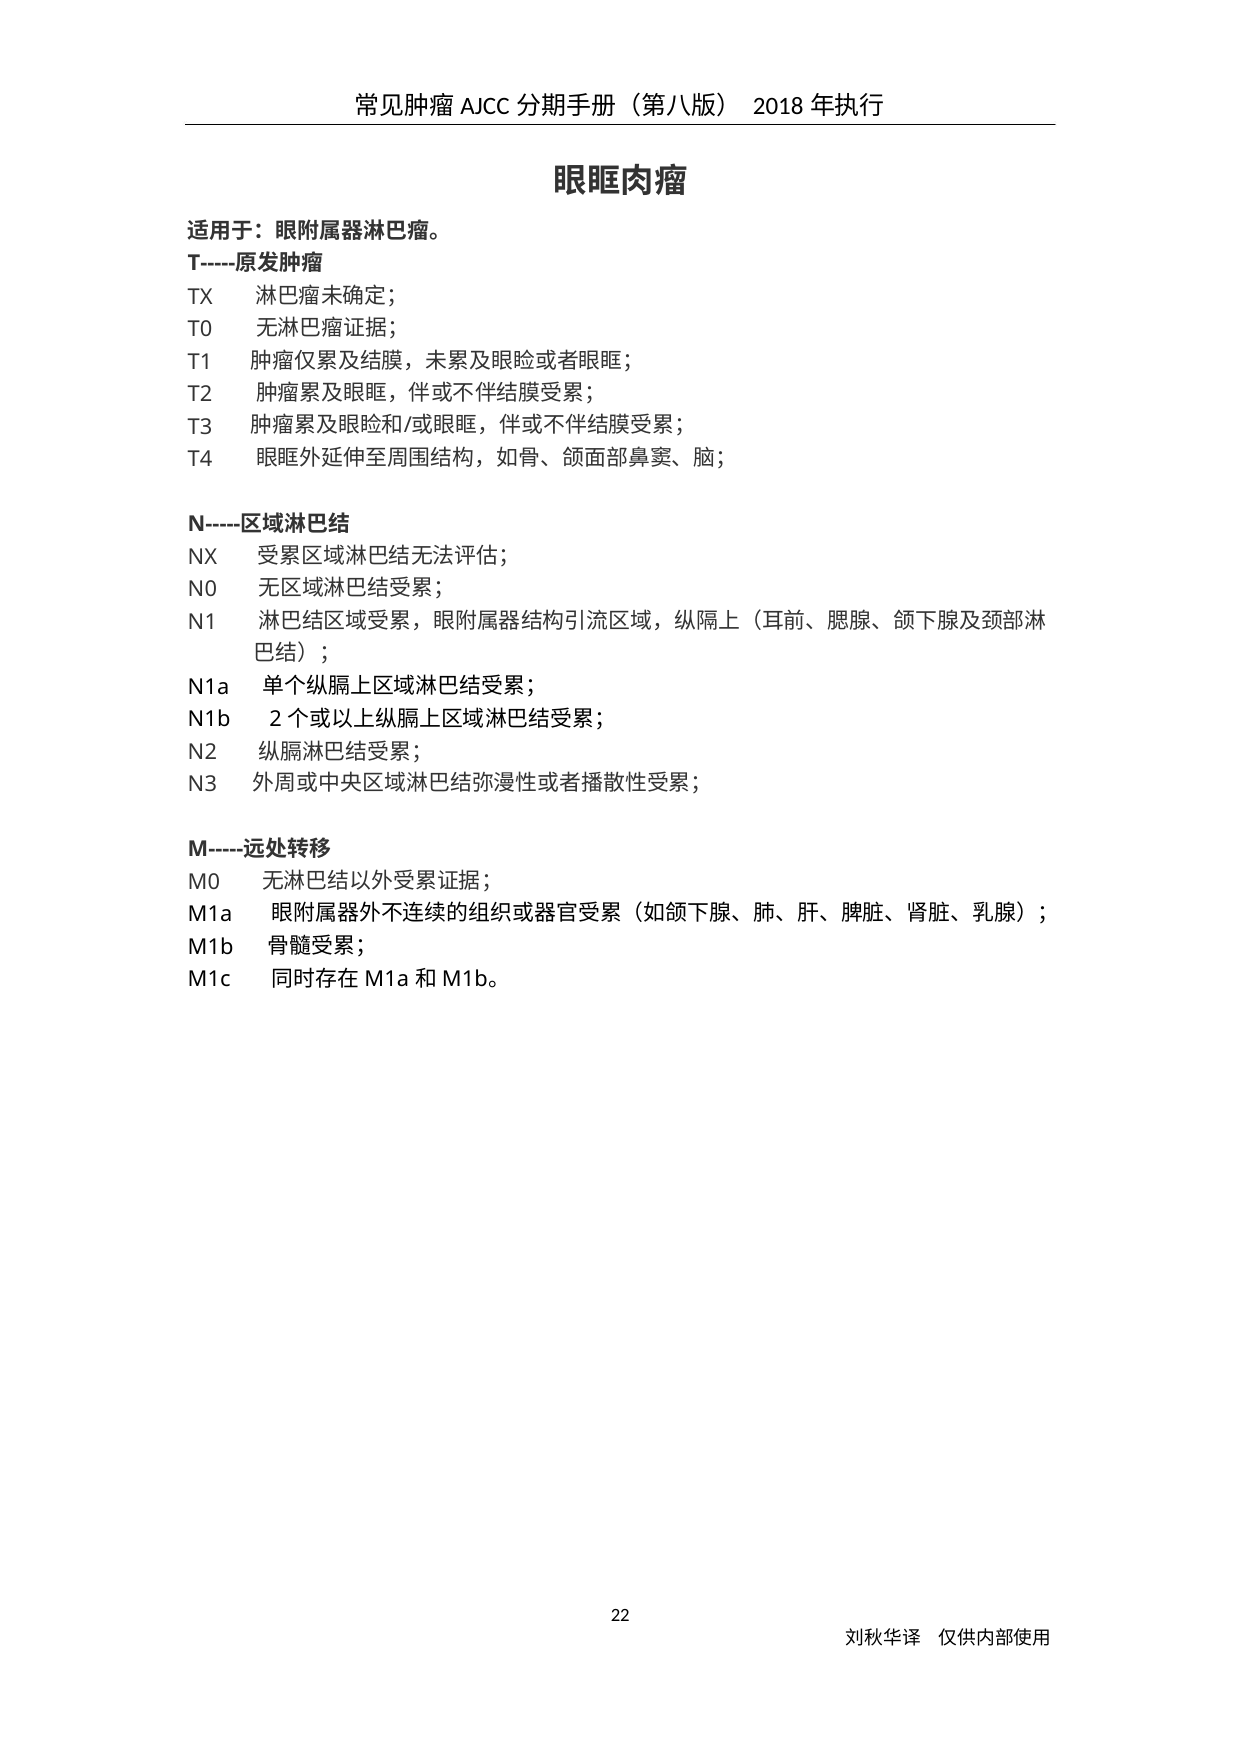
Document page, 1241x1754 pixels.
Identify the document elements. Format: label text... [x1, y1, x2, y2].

picture [182, 121, 1058, 127]
text 受累区域淋巴结无法评估； [257, 546, 561, 567]
text N0 [187, 577, 252, 602]
text 淋巴瘤未确定； [255, 286, 442, 307]
text 肿瘤累及眼睑和/或眼眶，伴或不伴结膜受累； [250, 413, 810, 437]
text 刘秋华译 仅供内部使用 [846, 1629, 1082, 1648]
text 眼眶外延伸至周围结构，如骨、颌面部鼻窦、脑； [256, 448, 810, 470]
text 巴结）； [253, 643, 1165, 665]
text T2 [187, 382, 250, 407]
text N1b [187, 707, 258, 732]
text 外周或中央区域淋巴结弥漫性或者播散性受累； [253, 773, 784, 795]
text 眼附属器外不连续的组织或器官受累（如颌下腺、肺、肝、脾脏、肾脏、乳腺）； [271, 903, 1182, 925]
text 纵膈淋巴结受累； [258, 742, 667, 764]
text M1a [187, 902, 262, 927]
text T0 [187, 317, 250, 342]
text 肿瘤累及眼眶，伴或不伴结膜受累； [256, 383, 810, 405]
text M1c [187, 967, 262, 992]
text NX [187, 545, 252, 569]
text 同时存在 M1a 和 M1b。 [271, 967, 535, 992]
text T3 [187, 415, 250, 439]
text 22 [611, 1603, 658, 1626]
text 2 个或以上纵膈上区域淋巴结受累； [269, 707, 667, 732]
text M1b [187, 935, 262, 959]
text T4 [187, 447, 250, 472]
text T1 [187, 350, 250, 374]
text 淋巴结区域受累，眼附属器结构引流区域，纵隔上（耳前、腮腺、颌下腺及颈部淋 [258, 611, 1165, 632]
text 无淋巴结以外受累证据； [262, 871, 540, 892]
text 骨髓受累； [267, 936, 410, 957]
picture [182, 213, 1058, 998]
text 单个纵膈上区域淋巴结受累； [262, 676, 591, 697]
text 常见肿瘤 AJCC 分期手册（第八版） 2018 年执行 [354, 90, 965, 121]
text M-----远处转移 [187, 837, 366, 862]
text N-----区域淋巴结 [187, 512, 383, 537]
text 眼眶肉瘤 [553, 166, 737, 199]
text 无淋巴瘤证据； [256, 318, 442, 340]
text N1 [187, 610, 252, 634]
text 肿瘤仅累及结膜，未累及眼睑或者眼眶； [250, 351, 810, 372]
text M0 [187, 870, 251, 894]
text 无区域淋巴结受累； [258, 578, 489, 600]
text N3 [187, 772, 247, 797]
text N1a [187, 675, 258, 699]
text TX [187, 285, 250, 309]
text 适用于：眼附属器淋巴瘤。 [187, 221, 491, 242]
text N2 [187, 740, 258, 764]
text T-----原发肿瘤 [187, 251, 491, 275]
